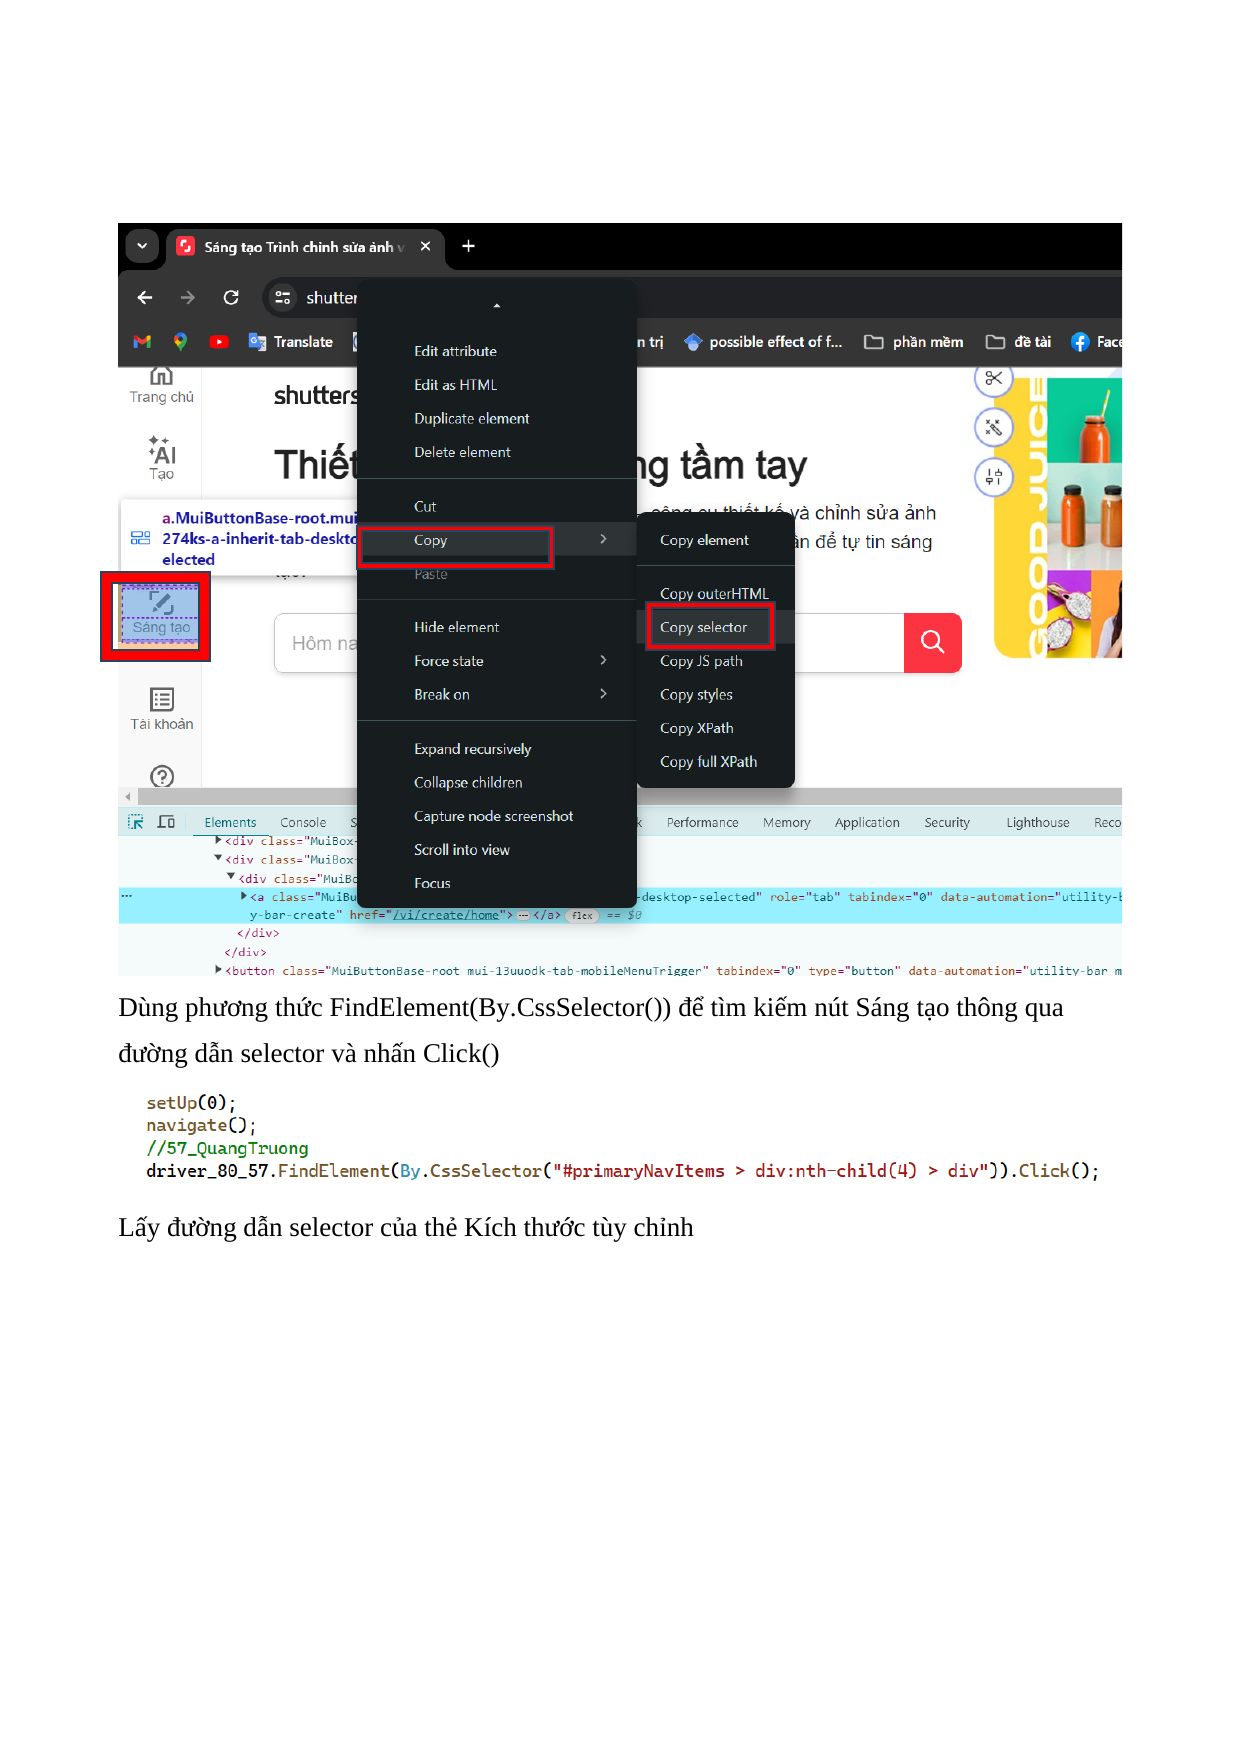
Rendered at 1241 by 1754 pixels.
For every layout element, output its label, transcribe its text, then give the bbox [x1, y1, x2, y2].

picture [118, 223, 1123, 976]
text Dùng phương thức FindElement(By.CssSelector()) để tìm kiếm nút Sáng tạo thông qua đường dẫn selector và nhấn Click() [118, 991, 1122, 1069]
picture [118, 1084, 1123, 1196]
text Lấy đường dẫn selector của thẻ Kích thước tùy chỉnh [118, 1211, 1122, 1242]
picture [118, 584, 198, 649]
